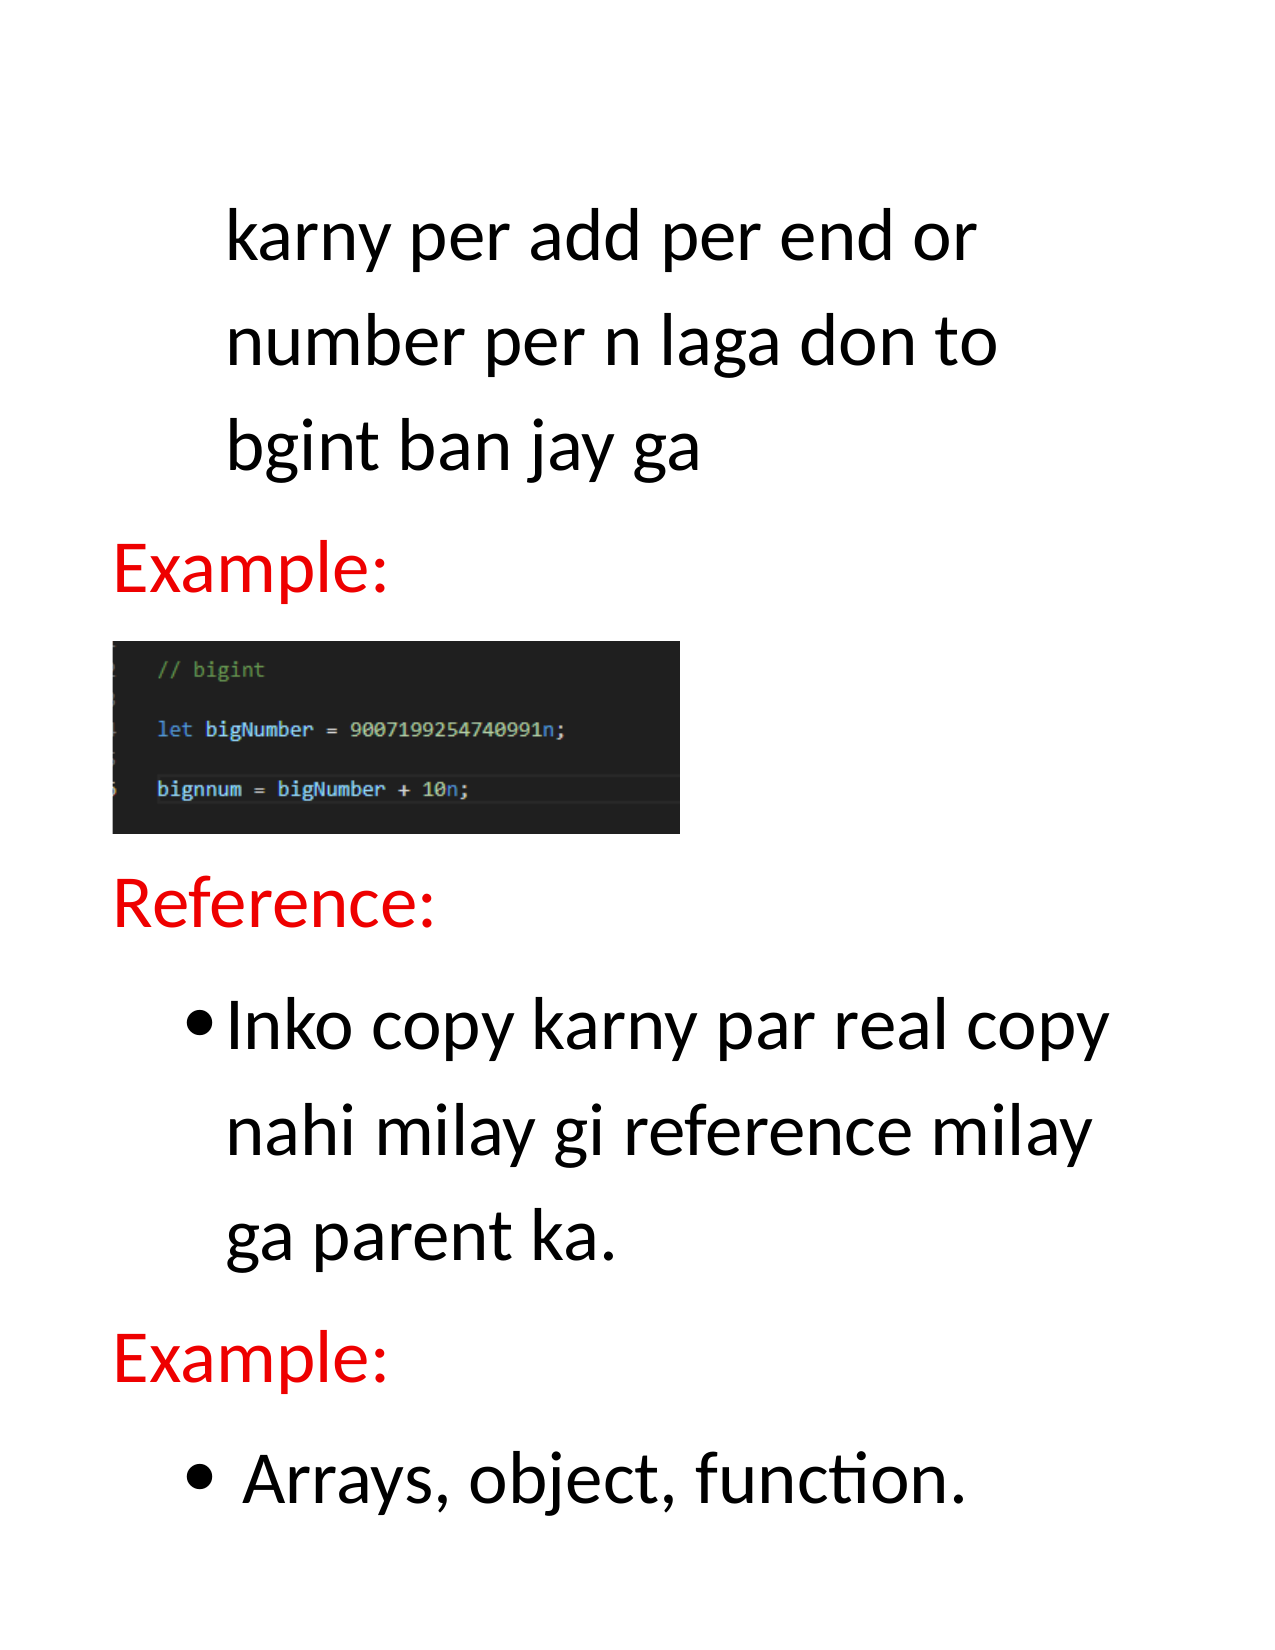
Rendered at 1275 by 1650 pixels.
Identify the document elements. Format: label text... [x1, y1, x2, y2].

text Example: [112, 1309, 1162, 1401]
picture [112, 641, 680, 834]
text Example: [112, 520, 1162, 611]
list Inko copy karny par real copy nahi milay gi reference milay ga parent ka. [187, 977, 1162, 1279]
text Reference: [112, 855, 1162, 947]
list Arrays, object, function. [187, 1431, 1162, 1523]
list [187, 187, 1162, 489]
